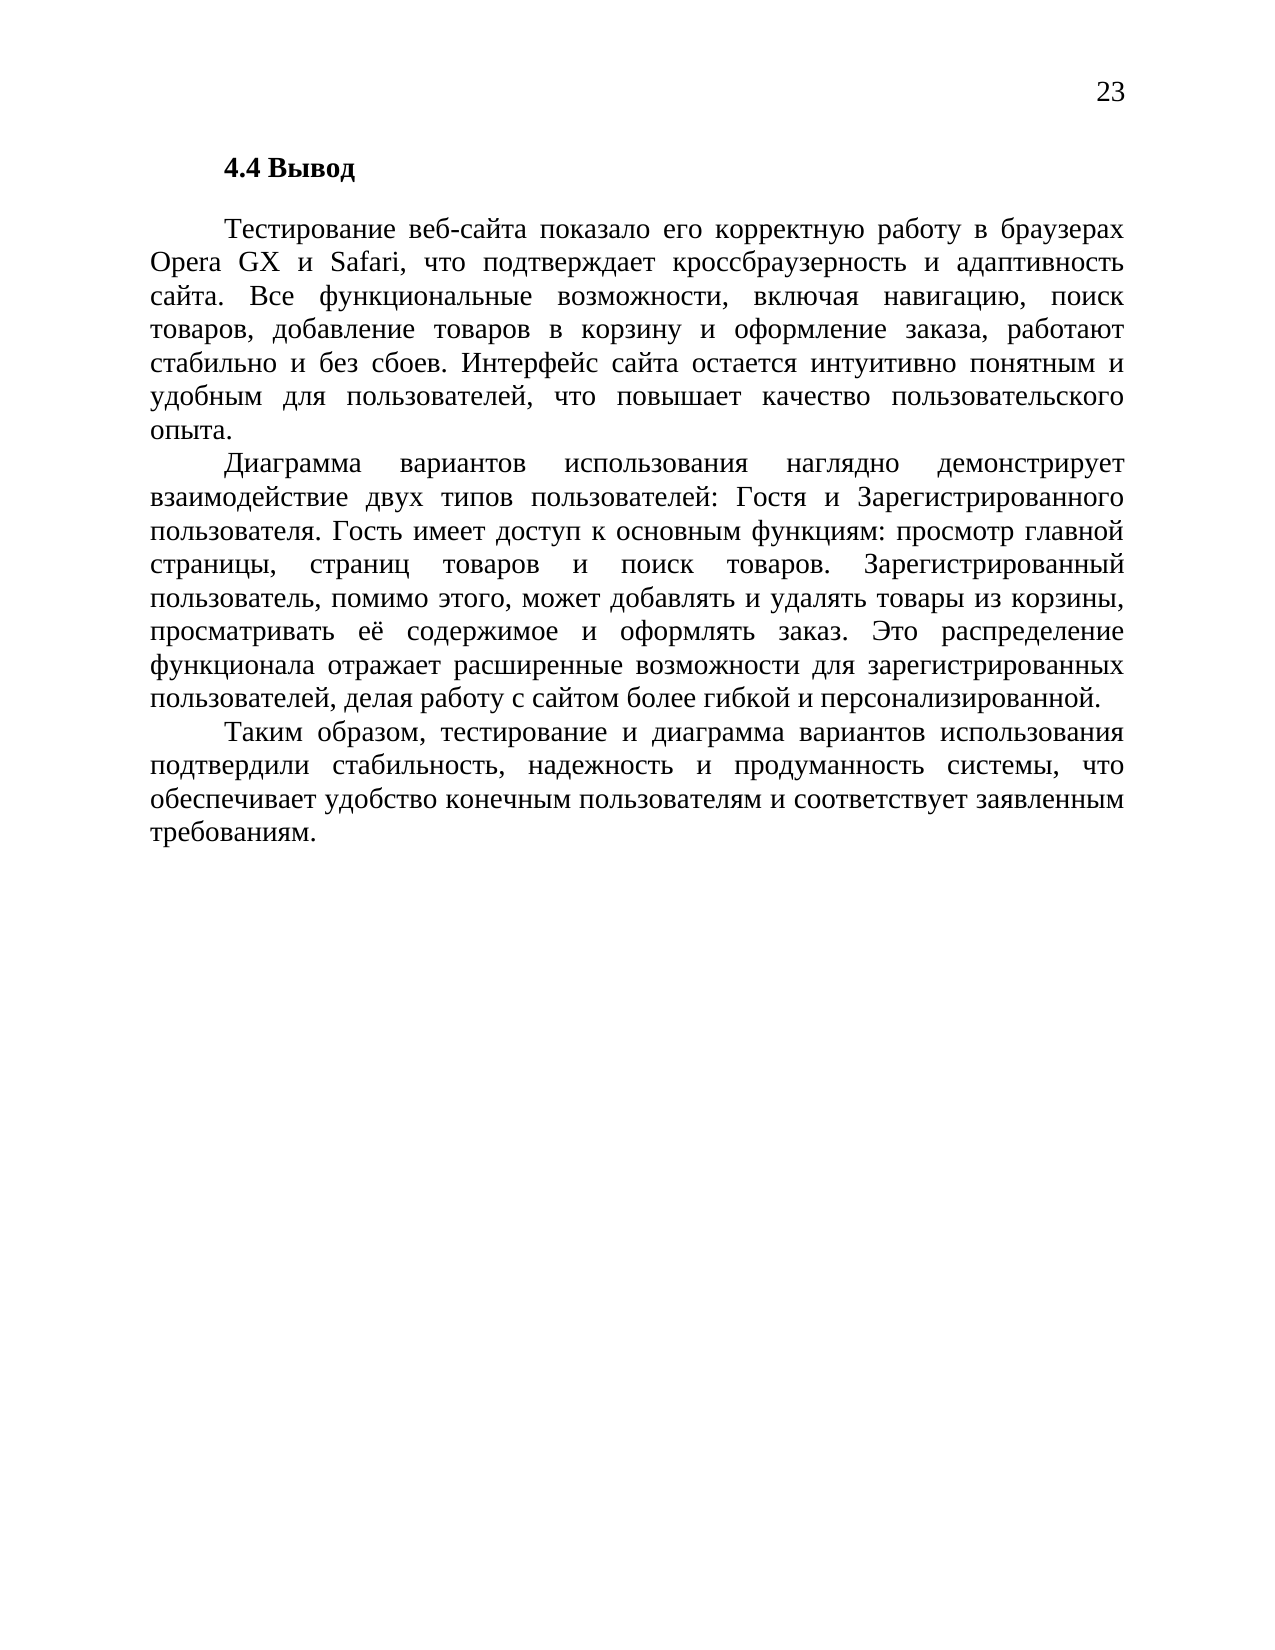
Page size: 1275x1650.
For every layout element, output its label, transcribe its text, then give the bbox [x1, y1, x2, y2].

text Диаграмма вариантов использования наглядно демонстрирует взаимодействие двух типов пользователей: Гостя и Зарегистрированного пользователя. Гость имеет доступ к основным функциям: просмотр главной страницы, страниц товаров и поиск товаров. Зарегистрированный пользователь, помимо этого, может добавлять и удалять товары из корзины, просматривать её содержимое и оформлять заказ. Это распределение функционала отражает расширенные возможности для зарегистрированных пользователей, делая работу с сайтом более гибкой и персонализированной. [150, 446, 1125, 714]
text Тестирование веб-сайта показало его корректную работу в браузерах Opera GX и Safari, что подтверждает кроссбраузерность и адаптивность сайта. Все функциональные возможности, включая навигацию, поиск товаров, добавление товаров в корзину и оформление заказа, работают стабильно и без сбоев. Интерфейс сайта остается интуитивно понятным и удобным для пользователей, что повышает качество пользовательского опыта. [150, 211, 1125, 446]
text Таким образом, тестирование и диаграмма вариантов использования подтвердили стабильность, надежность и продуманность системы, что обеспечивает удобство конечным пользователям и соответствует заявленным требованиям. [150, 714, 1125, 848]
subtitle 4.4 Вывод [224, 150, 1125, 183]
